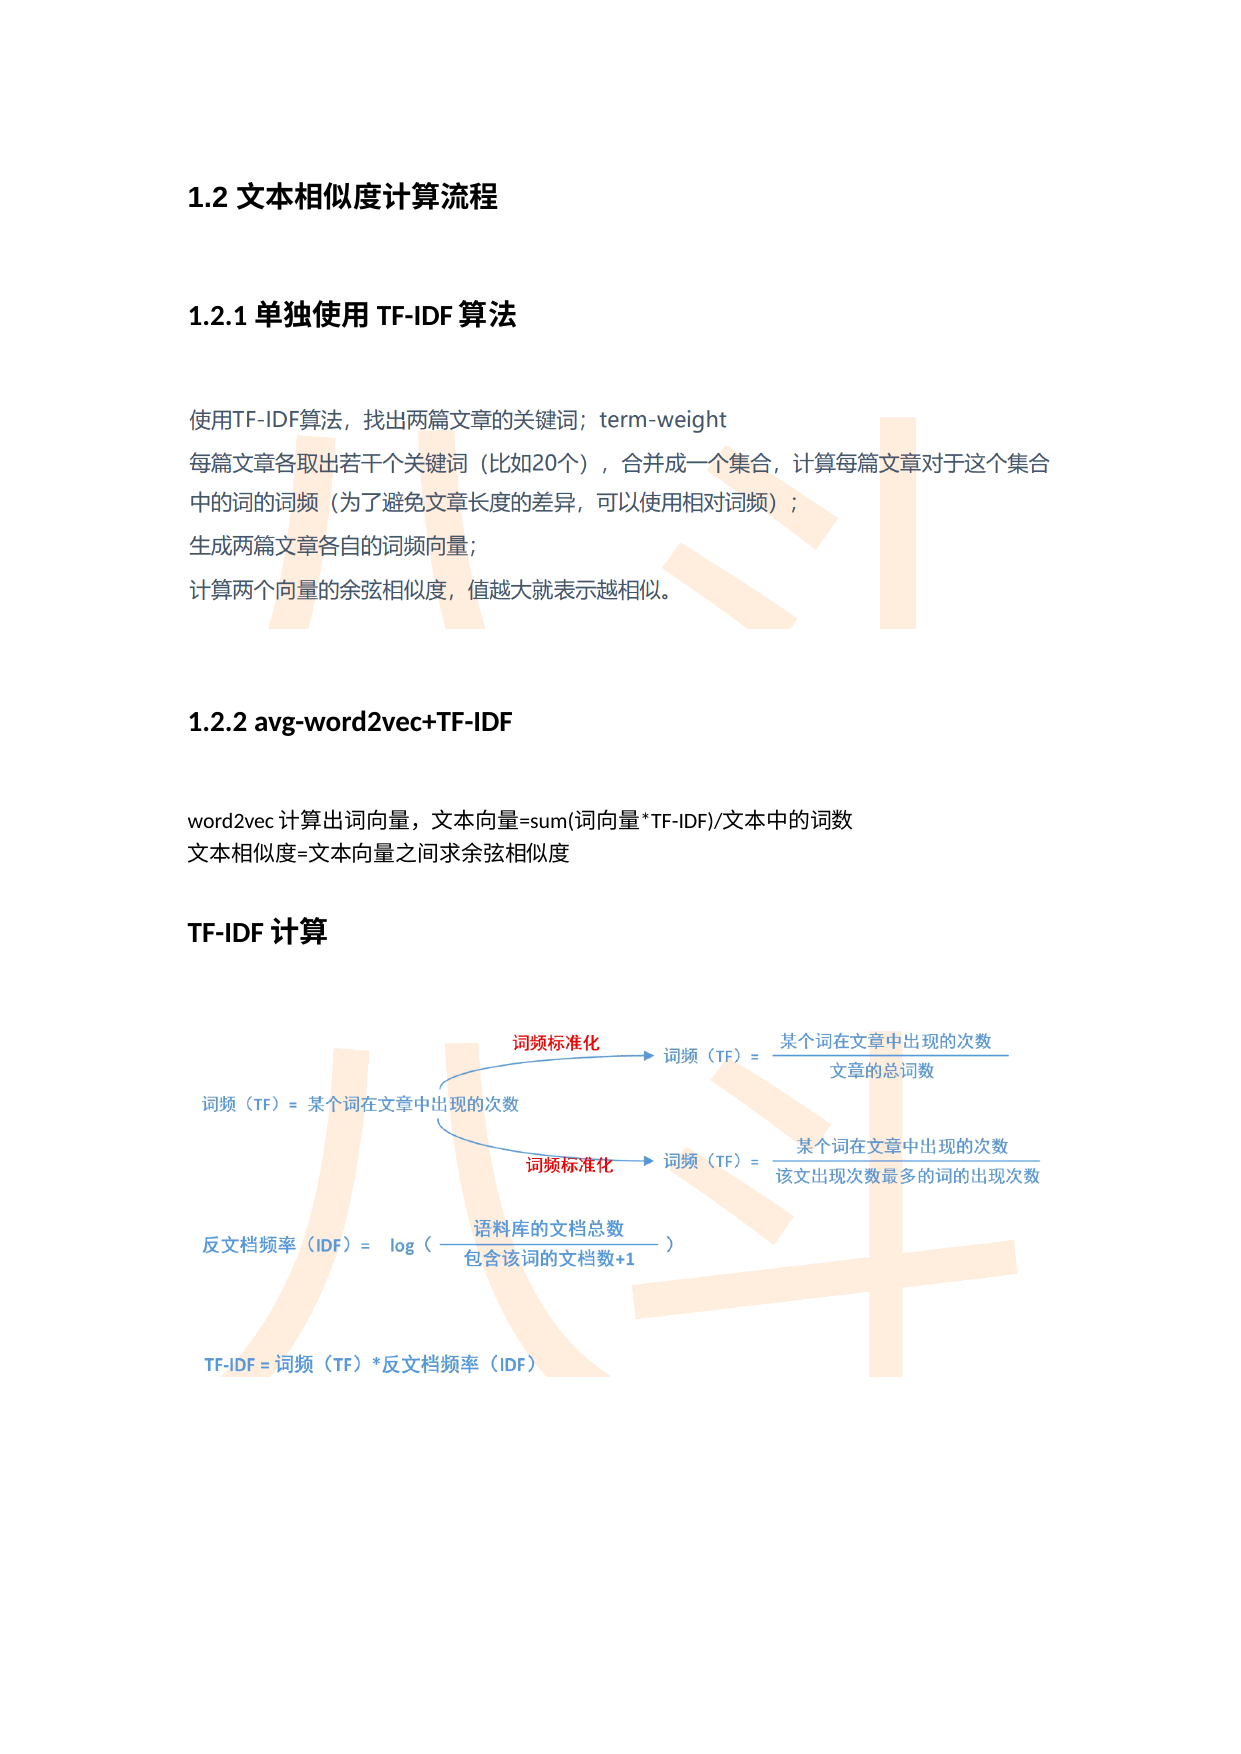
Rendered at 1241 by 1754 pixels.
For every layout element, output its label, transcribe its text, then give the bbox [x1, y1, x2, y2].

subtitle TF-IDF计算 [187, 897, 1053, 962]
subtitle 文本相似度计算流程 [187, 162, 1053, 227]
text 文本相似度=文本向量之间求余弦相似度 [187, 835, 1053, 868]
text word2vec计算出词向量，文本向量=sum(词向量*TF-IDF)/文本中的词数 [187, 803, 1053, 835]
picture [187, 1015, 1053, 1377]
subtitle 1.2.2 avg-word2vec+TF-IDF [187, 688, 1053, 753]
subtitle 1.2.1 单独使用TF-IDF算法 [187, 280, 1053, 345]
picture [187, 398, 1051, 629]
